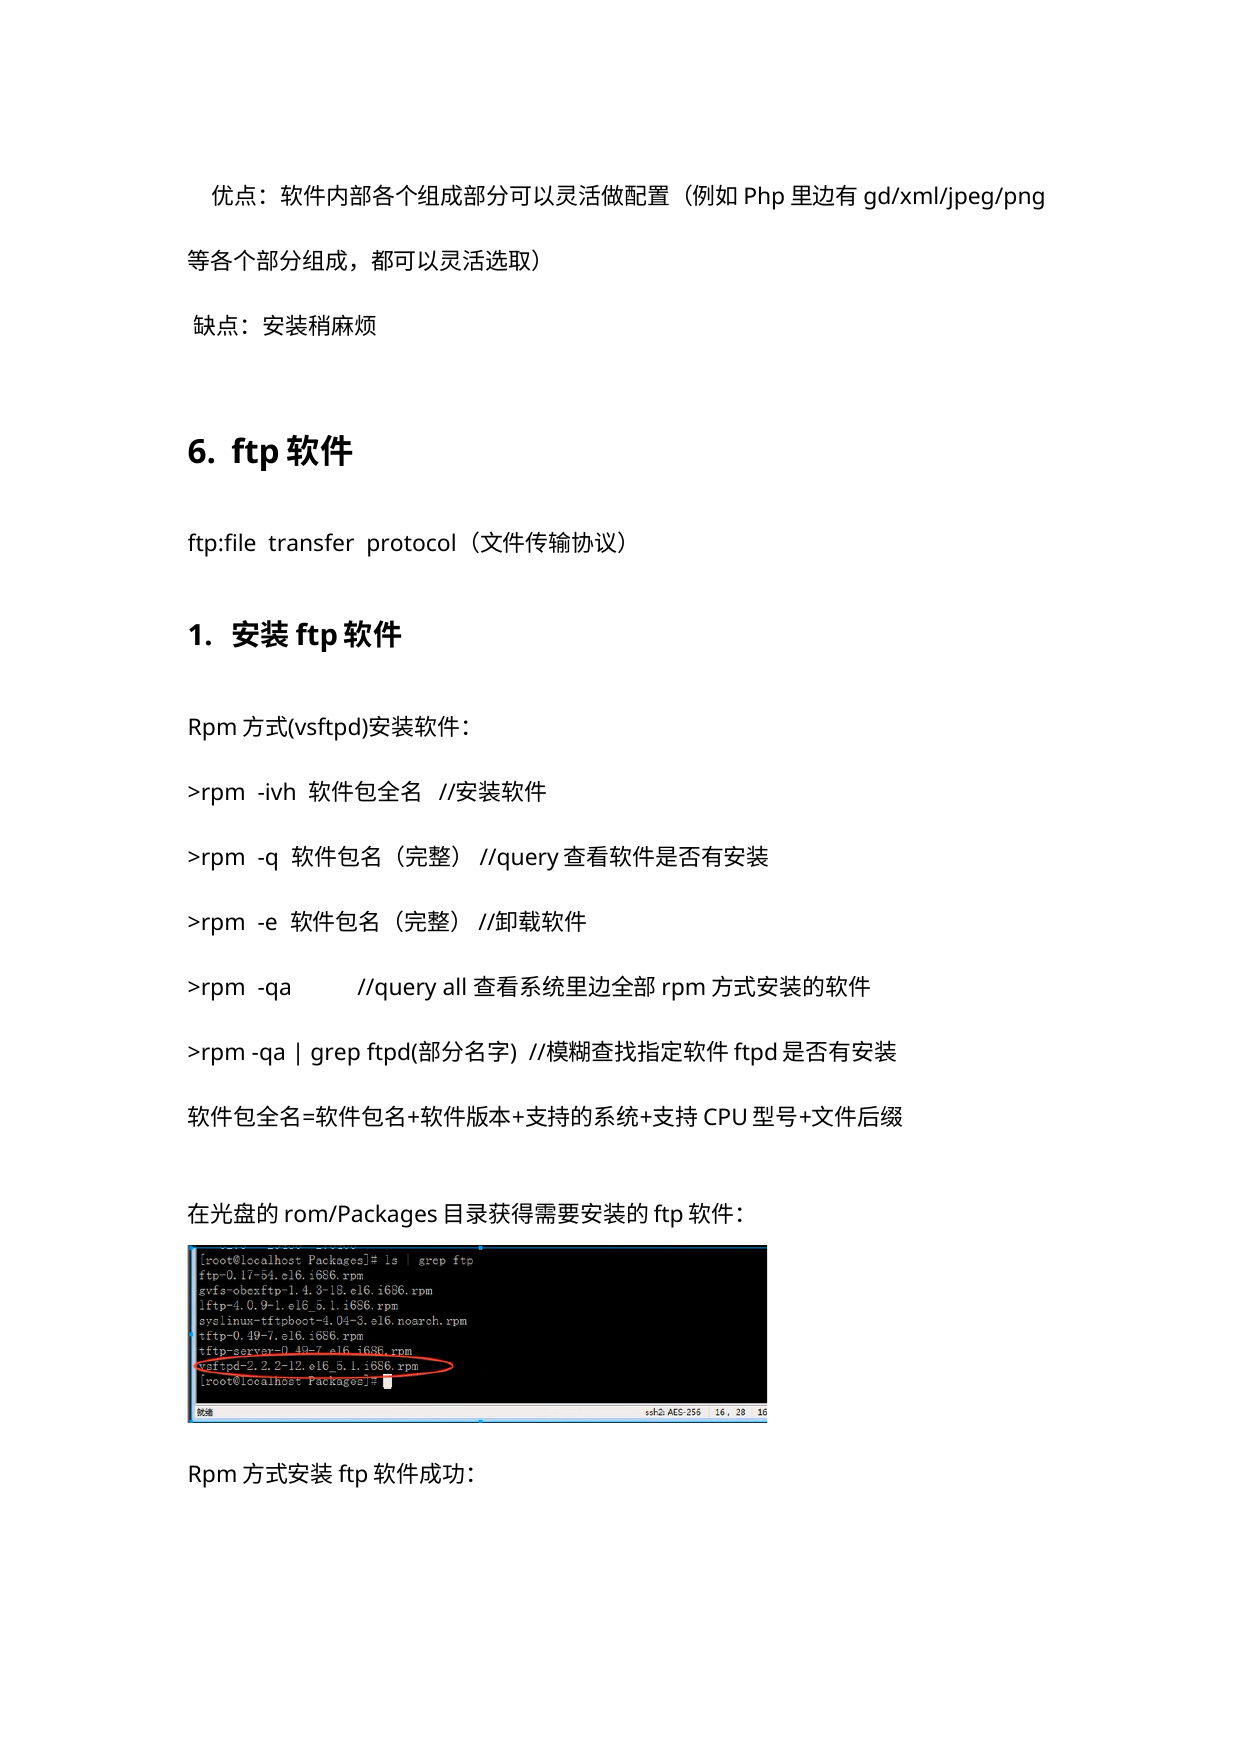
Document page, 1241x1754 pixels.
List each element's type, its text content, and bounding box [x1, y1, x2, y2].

picture [187, 1245, 768, 1423]
text >rpm -q 软件包名（完整） //query查看软件是否有安装 [187, 823, 1053, 888]
list ftp软件 [187, 417, 1053, 482]
text >rpm -qa | grep ftpd(部分名字) //模糊查找指定软件ftpd是否有安装 [187, 1018, 1053, 1083]
text 优点：软件内部各个组成部分可以灵活做配置（例如Php里边有gd/xml/jpeg/png等各个部分组成，都可以灵活选取） [187, 162, 1053, 292]
text 在光盘的rom/Packages目录获得需要安装的ftp软件： [187, 1180, 1053, 1245]
text 软件包全名=软件包名+软件版本+支持的系统+支持CPU型号+文件后缀 [187, 1083, 1053, 1148]
text Rpm方式(vsftpd)安装软件： [187, 693, 1053, 758]
text >rpm -qa //query all 查看系统里边全部rpm方式安装的软件 [187, 953, 1053, 1018]
list 安装ftp软件 [187, 601, 1053, 666]
text >rpm -e 软件包名（完整） //卸载软件 [187, 888, 1053, 953]
text ftp:file transfer protocol（文件传输协议） [187, 509, 1053, 574]
text 缺点：安装稍麻烦 [187, 292, 1053, 357]
text >rpm -ivh 软件包全名 //安装软件 [187, 758, 1053, 823]
text Rpm方式安装ftp软件成功： [187, 1440, 1053, 1505]
